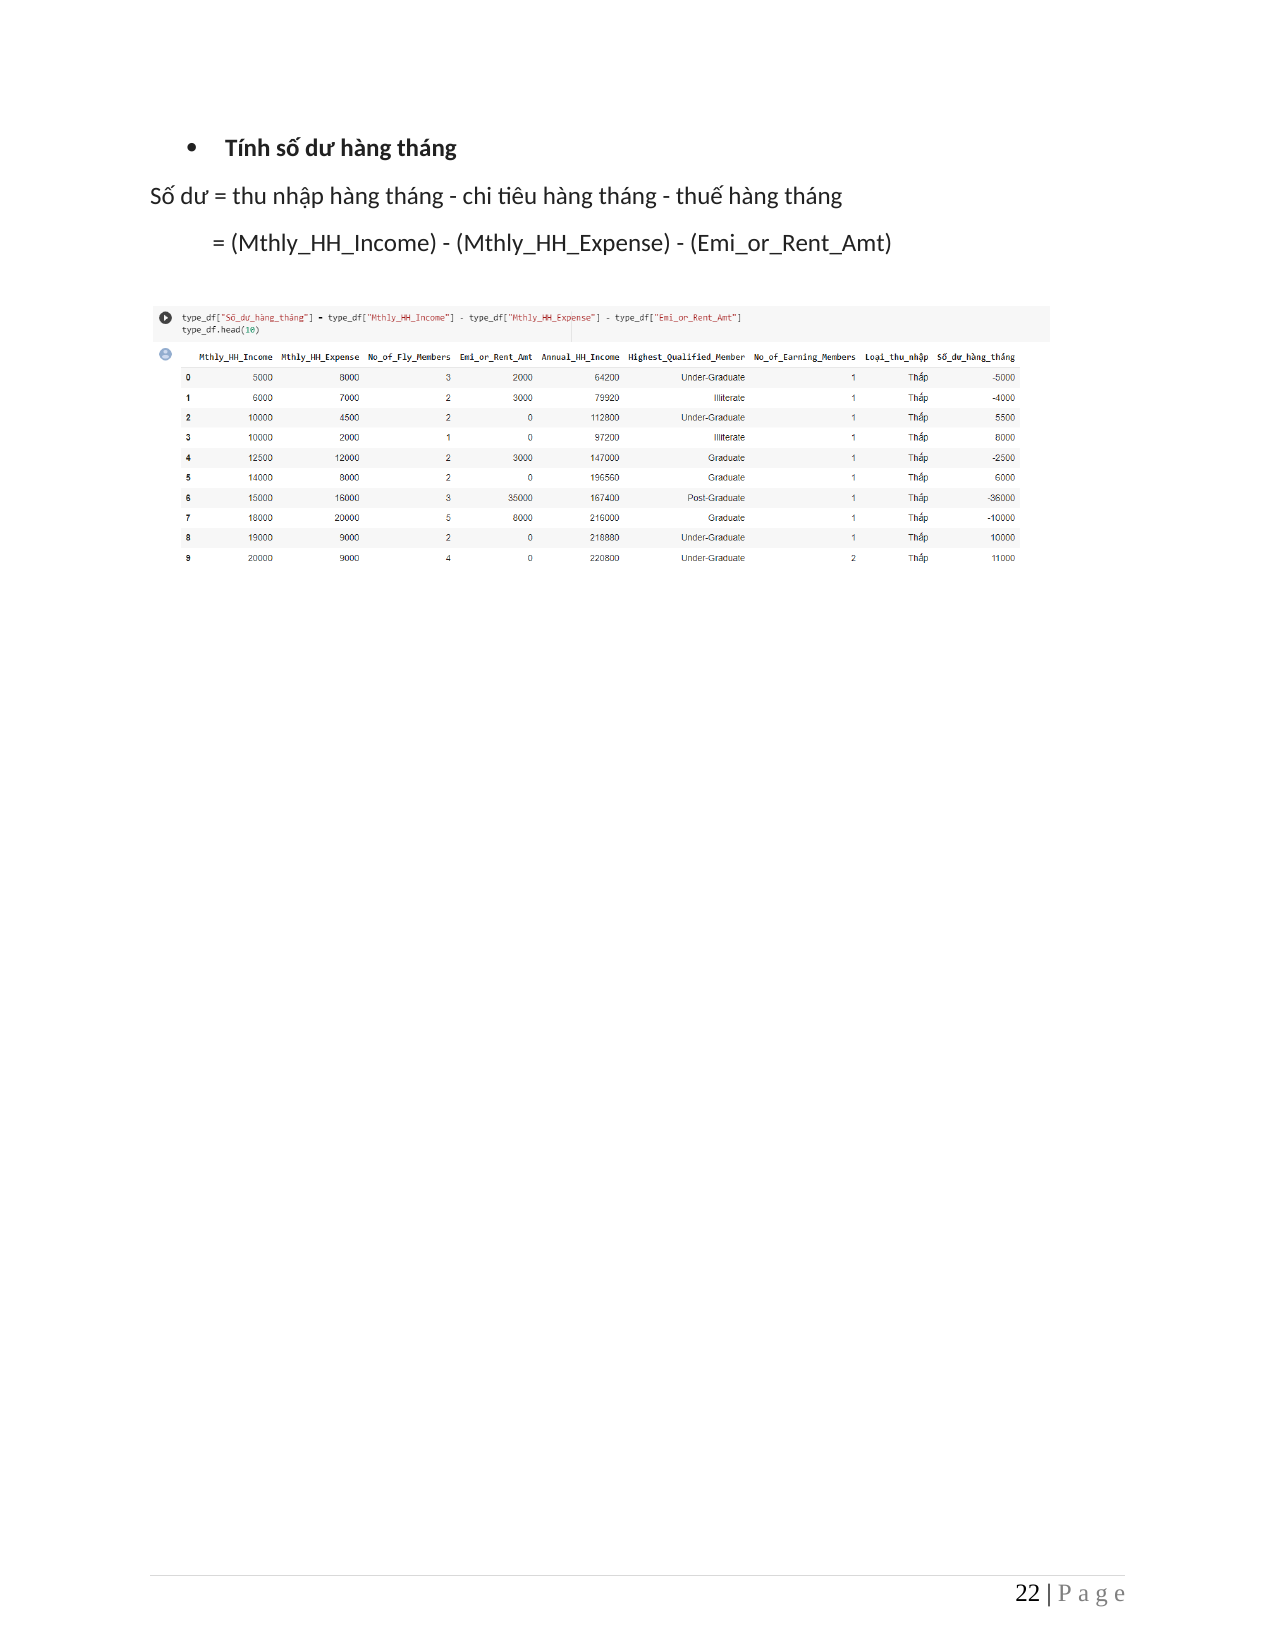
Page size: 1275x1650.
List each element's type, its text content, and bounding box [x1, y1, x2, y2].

text = (Mthly_HH_Income) - (Mthly_HH_Expense) - (Emi_or_Rent_Amt) [150, 227, 1125, 258]
picture [150, 306, 1050, 578]
list Tính số dư hàng tháng [187, 132, 1125, 163]
text Số dư = thu nhập hàng tháng - chi tiêu hàng tháng - thuế hàng tháng [150, 180, 1125, 211]
